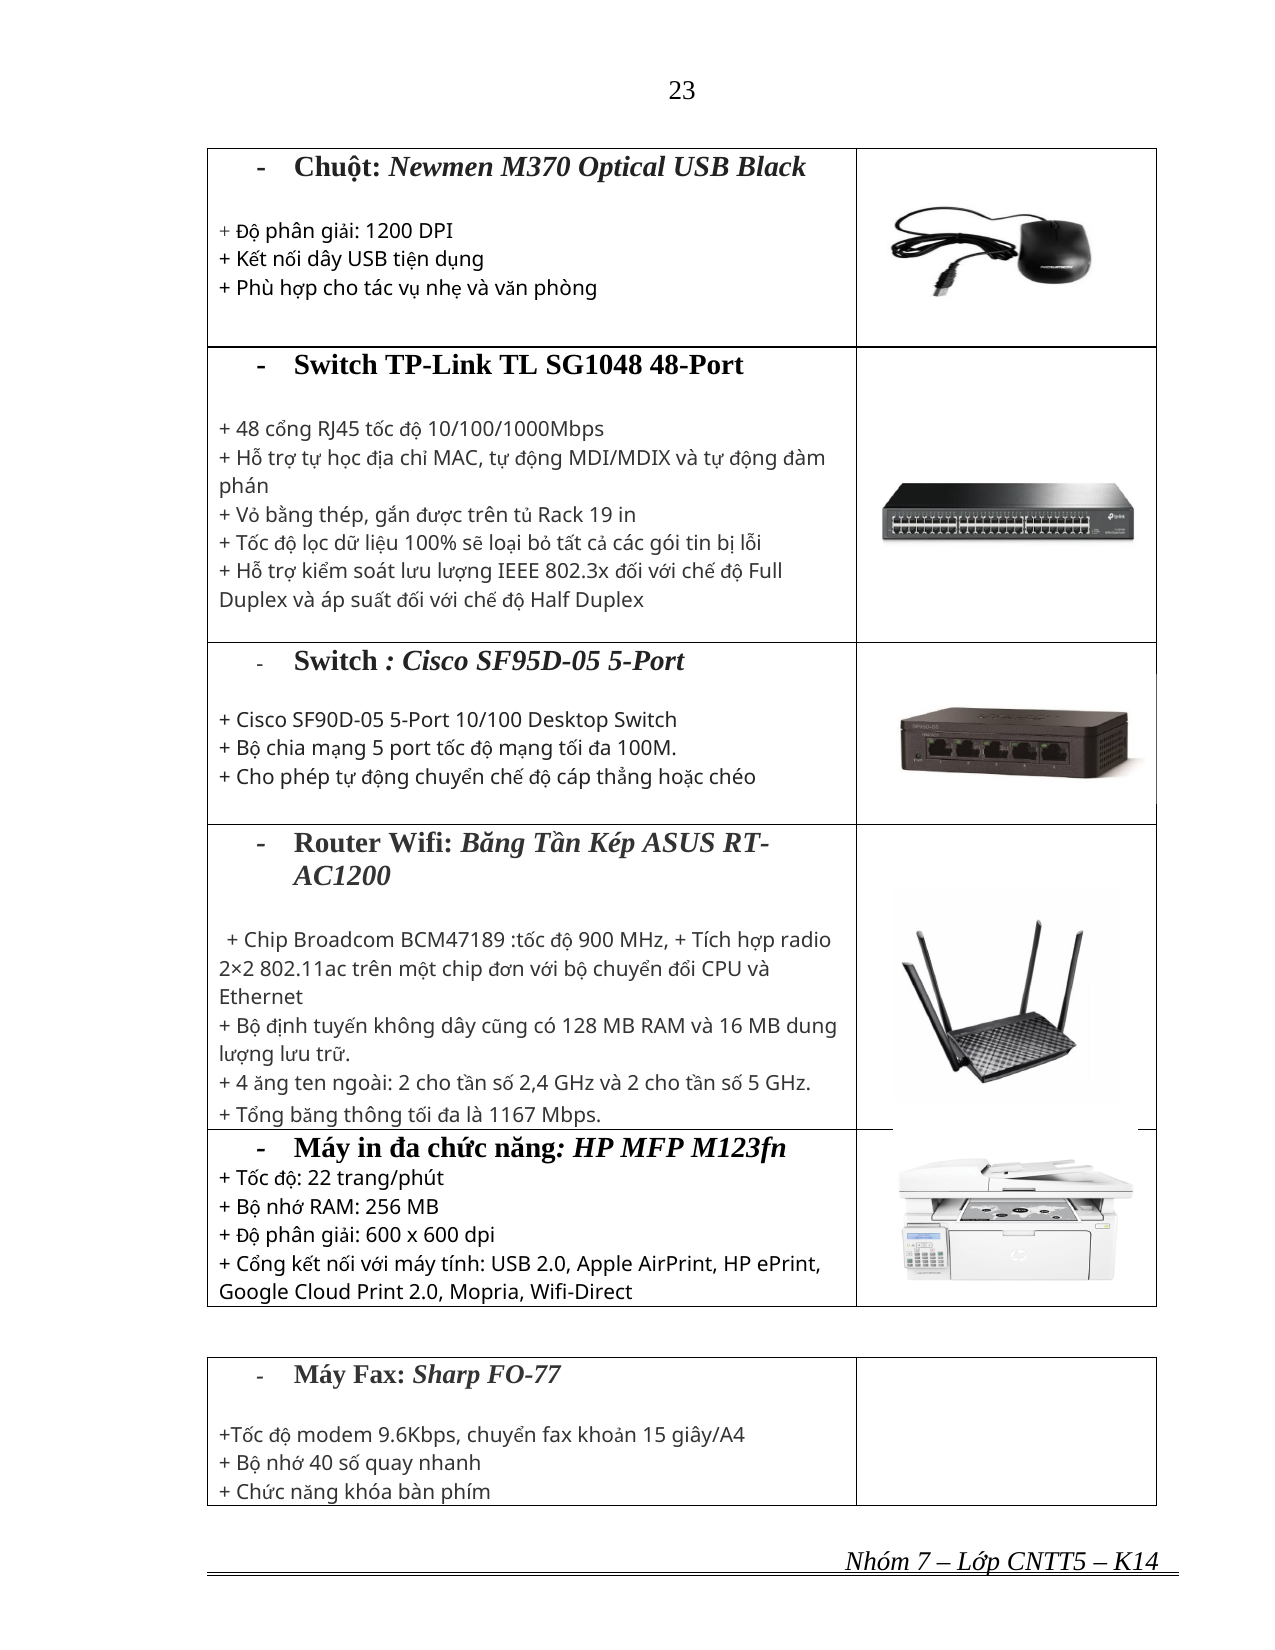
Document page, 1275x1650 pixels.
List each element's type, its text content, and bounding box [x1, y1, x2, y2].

picture [893, 887, 1120, 1102]
table_cell Switch TP-Link TL SG1048 48-Port + 48 cổng RJ45 tốc độ 10/100/1000Mbps + Hỗ trợ tự học địa chỉ MAC, tự động MDI/MDIX và tự động đàm phán + Vỏ bằng thép, gắn được trên tủ Rack 19 in + Tốc độ lọc dữ liệu 100% sẽ loại bỏ tất cả các gói tin bị lỗi + Hỗ trợ kiểm soát lưu lượng IEEE 802.3x đối với chế độ Full Duplex và áp suất đối với chế độ Half Duplex [208, 348, 856, 642]
table_cell [857, 825, 1156, 1129]
table_cell [857, 643, 1156, 824]
table_header Chuột: Newmen M370 Optical USB Black + Độ phân giải: 1200 DPI + Kết nối dây USB tiện dụng + Phù hợp cho tác vụ nhẹ và văn phòng [208, 149, 856, 346]
table_header [857, 1358, 1156, 1505]
picture [869, 1129, 1144, 1299]
table_cell [857, 348, 1156, 642]
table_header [208, 1358, 856, 1505]
table_cell [857, 1130, 1156, 1306]
picture [867, 440, 1147, 565]
table_cell Máy in đa chức năng: HP MFP M123fn + Tốc độ: 22 trang/phút + Bộ nhớ RAM: 256 MB + Độ phân giải: 600 x 600 dpi + Cổng kết nối với máy tính: USB 2.0, Apple AirPrint, HP ePrint, Google Cloud Print 2.0, Mopria, Wifi-Direct [208, 1130, 296, 1306]
picture [866, 203, 1115, 313]
table_cell Switch : Cisco SF95D-05 5-Port + Cisco SF90D-05 5-Port 10/100 Desktop Switch + Bộ chia mạng 5 port tốc độ mạng tối đa 100M. + Cho phép tự động chuyển chế độ cáp thẳng hoặc chéo [208, 643, 856, 824]
table_cell Máy in đa chức năng: HP MFP M123fn + Tốc độ: 22 trang/phút + Bộ nhớ RAM: 256 MB + Độ phân giải: 600 x 600 dpi + Cổng kết nối với máy tính: USB 2.0, Apple AirPrint, HP ePrint, Google Cloud Print 2.0, Mopria, Wifi-Direct [439, 1130, 856, 1306]
table_cell Router Wifi: Băng Tần Kép ASUS RT-AC1200 + Chip Broadcom BCM47189 :tốc độ 900 MHz, + Tích hợp radio 2×2 802.11ac trên một chip đơn với bộ chuyển đổi CPU và Ethernet + Bộ định tuyến không dây cũng có 128 MB RAM và 16 MB dung lượng lưu trữ. + 4 ăng ten ngoài: 2 cho tần số 2,4 GHz và 2 cho tần số 5 GHz. + Tổng băng thông tối đa là 1167 Mbps. [208, 825, 856, 1129]
picture [867, 674, 1157, 804]
table_header [857, 149, 1156, 346]
